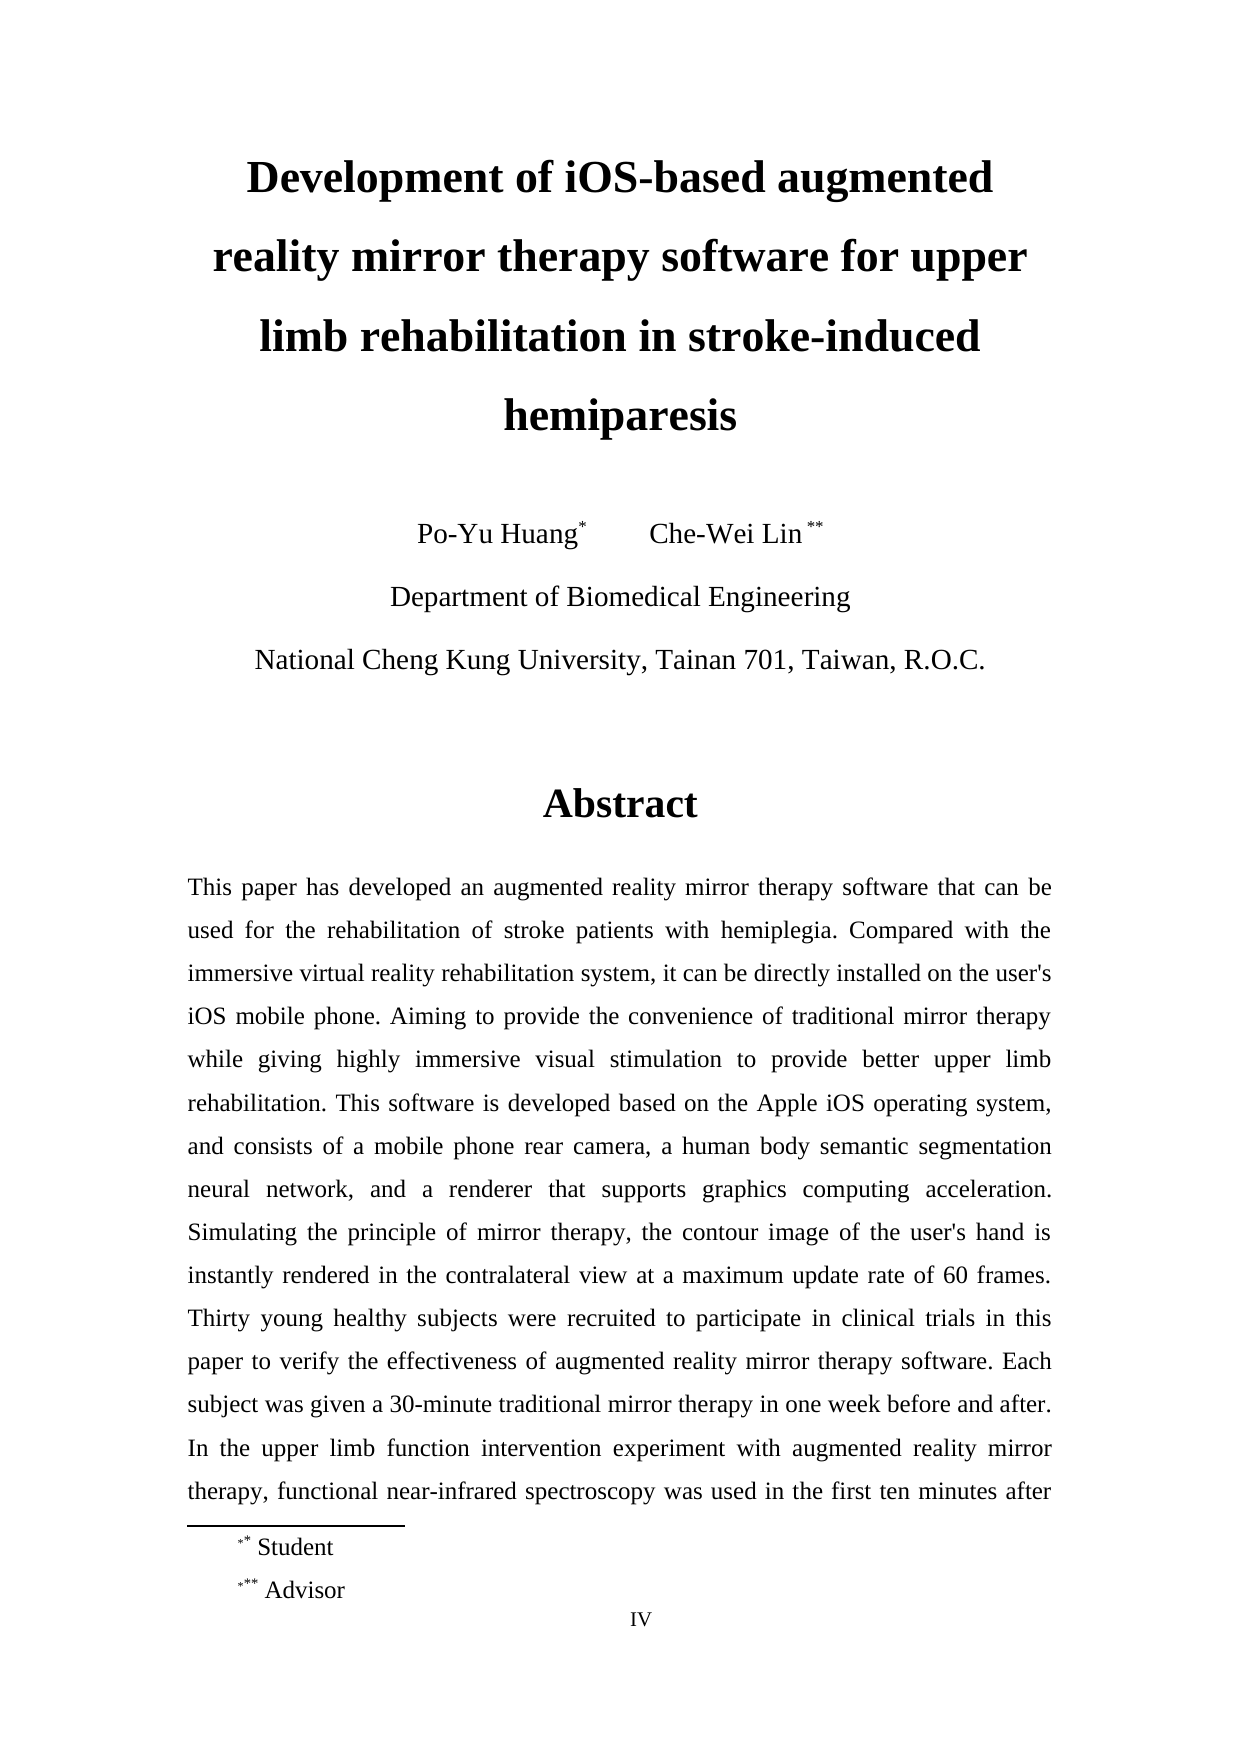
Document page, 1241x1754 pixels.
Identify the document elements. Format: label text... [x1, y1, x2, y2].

text Development of iOS-based augmented reality mirror therapy software for upper limb rehabilitation in stroke-induced hemiparesis [187, 150, 1053, 440]
text National Cheng Kung University, Tainan 701, Taiwan, R.O.C. [187, 642, 1053, 676]
text Po-Yu Huang* Che-Wei Lin ** [187, 517, 1053, 550]
text Department of Biomedical Engineering [187, 579, 1053, 613]
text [187, 872, 1053, 1504]
subtitle Abstract [187, 778, 1053, 826]
